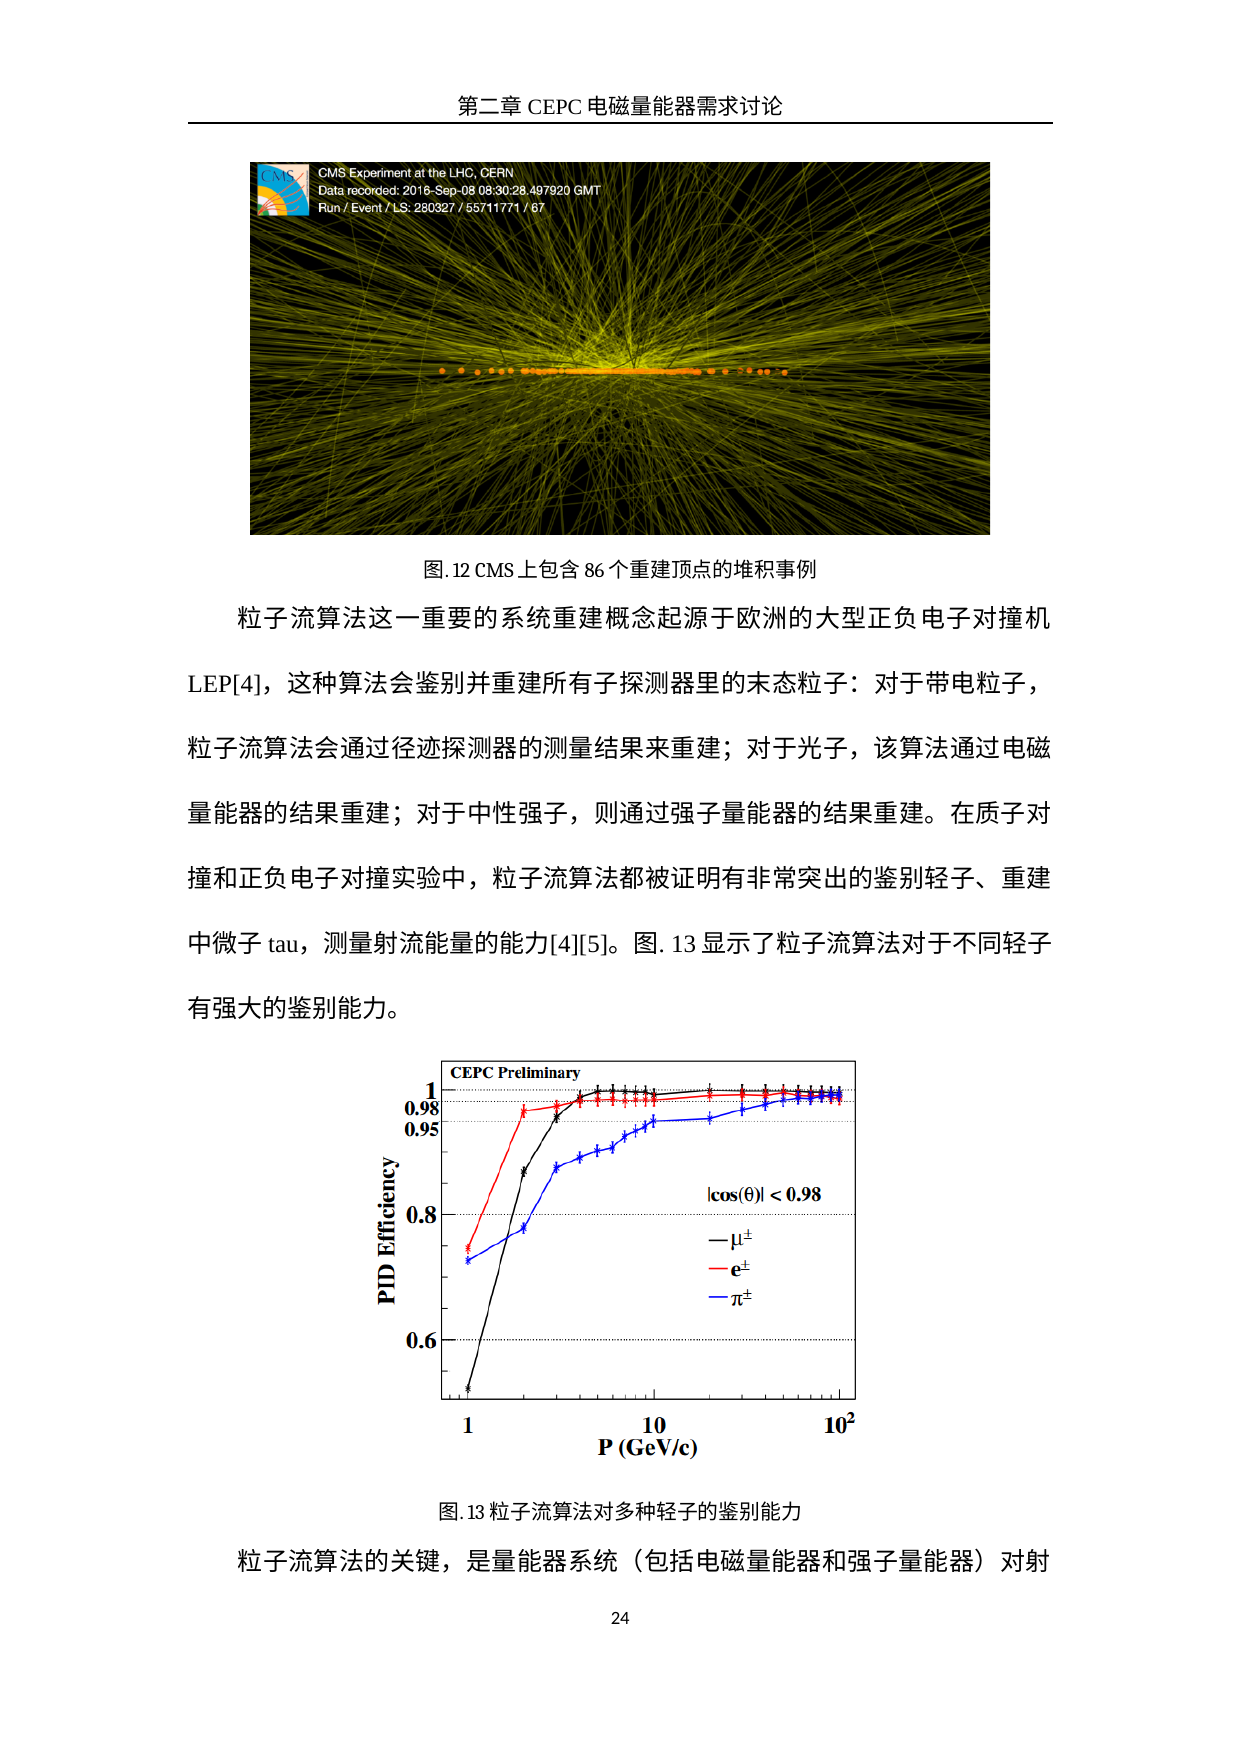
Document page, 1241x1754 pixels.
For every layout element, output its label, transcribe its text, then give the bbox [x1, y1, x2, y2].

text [187, 1527, 1053, 1592]
picture [342, 1039, 898, 1470]
picture [250, 162, 991, 535]
text 粒子流算法这一重要的系统重建概念起源于欧洲的大型正负电子对撞机LEP[3]，这种算法会鉴别并重建所有子探测器里的末态粒子：对于带电粒子，粒子流算法会通过径迹探测器的测量结果来重建；对于光子，该算法通过电磁量能器的结果重建；对于中性强子，则通过强子量能器的结果重建。在质子对撞和正负电子对撞实验中，粒子流算法都被证明有非常突出的鉴别轻子、重建中微子tau，测量射流能量的能力[3][4]。图. 6显示了粒子流算法对于不同轻子有强大的鉴别能力。 [187, 584, 1053, 1039]
text 图. 13 粒子流算法对多种轻子的鉴别能力 [187, 1494, 1053, 1527]
text 图. 12 CMS上包含86个重建顶点的堆积事例 [187, 552, 1053, 584]
